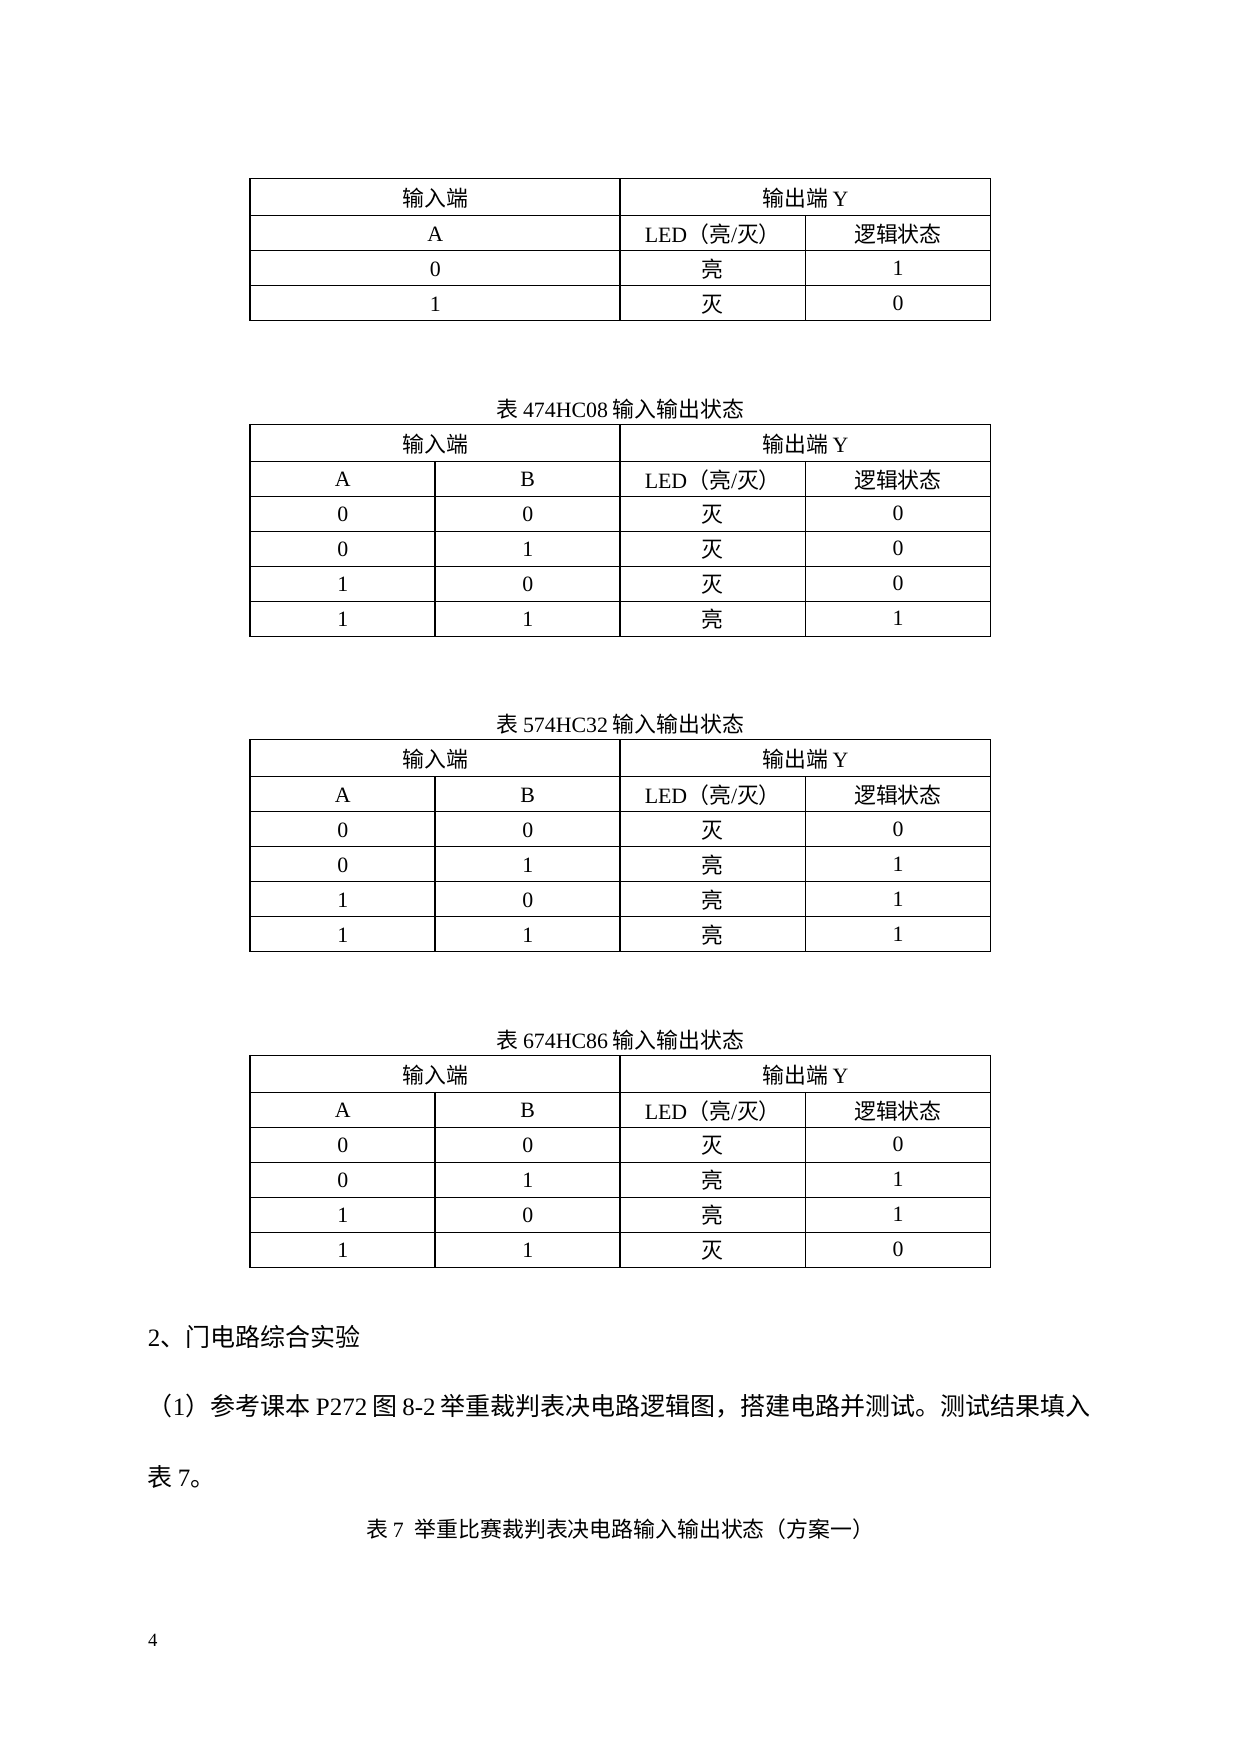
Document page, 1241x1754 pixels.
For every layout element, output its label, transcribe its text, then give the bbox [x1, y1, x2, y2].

table_cell 1 [436, 602, 619, 636]
table_cell 1 [806, 251, 990, 285]
table_cell 逻辑状态 [806, 777, 990, 811]
table_cell 0 [806, 286, 990, 320]
table_cell 灭 [621, 532, 805, 566]
table_cell 1 [436, 917, 619, 951]
table_cell A [251, 777, 434, 811]
table_header 输入端 [251, 740, 619, 776]
list 表7 举重比赛裁判表决电路输入输出状态（方案一） [148, 1512, 1092, 1544]
text （1）参考课本P272图8-2举重裁判表决电路逻辑图，搭建电路并测试。测试结果填入表7。 [148, 1372, 1092, 1508]
text 2、门电路综合实验 [148, 1303, 1092, 1368]
table_cell 1 [251, 286, 619, 320]
table_cell 1 [436, 532, 619, 566]
table_cell 亮 [621, 882, 805, 916]
table_cell 0 [251, 1163, 434, 1197]
table_header 输出端Y [621, 1056, 990, 1092]
table_cell A [251, 462, 434, 496]
table_header 输出端Y [621, 179, 990, 215]
table_cell B [436, 462, 619, 496]
table_cell 0 [251, 1128, 434, 1162]
table_cell 1 [436, 1163, 619, 1197]
table_cell 0 [436, 497, 619, 531]
table_cell LED（亮/灭） [621, 216, 805, 250]
table_cell 1 [251, 882, 434, 916]
table_cell 0 [436, 1198, 619, 1232]
table_cell 亮 [621, 602, 805, 636]
table_cell 1 [251, 917, 434, 951]
text 表474HC08输入输出状态 [148, 391, 1092, 424]
table_cell 1 [806, 1198, 990, 1232]
table_cell 1 [251, 567, 434, 601]
table_cell 0 [436, 1128, 619, 1162]
table_cell LED（亮/灭） [621, 1093, 805, 1127]
table_cell 1 [436, 847, 619, 881]
text 表574HC32输入输出状态 [148, 707, 1092, 739]
table_cell A [251, 1093, 434, 1127]
table_cell 灭 [621, 1128, 805, 1162]
table_header 输入端 [251, 1056, 619, 1092]
table_cell 0 [806, 567, 990, 601]
table_header 输入端 [251, 179, 619, 215]
table_cell A [251, 216, 619, 250]
text 表674HC86输入输出状态 [148, 1022, 1092, 1055]
table_cell 灭 [621, 497, 805, 531]
table_cell 亮 [621, 1163, 805, 1197]
table_cell LED（亮/灭） [621, 462, 805, 496]
table_cell 1 [251, 602, 434, 636]
table_cell 0 [806, 812, 990, 846]
table_cell 1 [806, 847, 990, 881]
table_cell LED（亮/灭） [621, 777, 805, 811]
table_cell 0 [806, 532, 990, 566]
table_cell 0 [436, 567, 619, 601]
table_header 输出端Y [621, 425, 990, 461]
table_cell 0 [806, 497, 990, 531]
table_cell 1 [251, 1233, 434, 1267]
table_cell 1 [806, 882, 990, 916]
table_cell 逻辑状态 [806, 462, 990, 496]
table_cell 亮 [621, 847, 805, 881]
table_cell 1 [251, 1198, 434, 1232]
table_cell 灭 [621, 567, 805, 601]
table_cell 0 [251, 532, 434, 566]
table_cell 亮 [621, 251, 805, 285]
table_cell 0 [806, 1128, 990, 1162]
table_cell 1 [806, 1163, 990, 1197]
table_cell 逻辑状态 [806, 1093, 990, 1127]
table_cell B [436, 777, 619, 811]
table_cell 0 [251, 497, 434, 531]
table_cell 灭 [621, 1233, 805, 1267]
table_header 输入端 [251, 425, 619, 461]
table_cell 逻辑状态 [806, 216, 990, 250]
table_cell 0 [806, 1233, 990, 1267]
table_cell B [436, 1093, 619, 1127]
table_cell 1 [436, 1233, 619, 1267]
table_cell 亮 [621, 1198, 805, 1232]
table_cell 灭 [621, 812, 805, 846]
table_header 输出端Y [621, 740, 990, 776]
table_cell 0 [436, 882, 619, 916]
table_cell 0 [251, 251, 619, 285]
table_cell 1 [806, 917, 990, 951]
table_cell 亮 [621, 917, 805, 951]
table_cell 1 [806, 602, 990, 636]
table_cell 灭 [621, 286, 805, 320]
table_cell 0 [251, 812, 434, 846]
table_cell 0 [436, 812, 619, 846]
table_cell 0 [251, 847, 434, 881]
